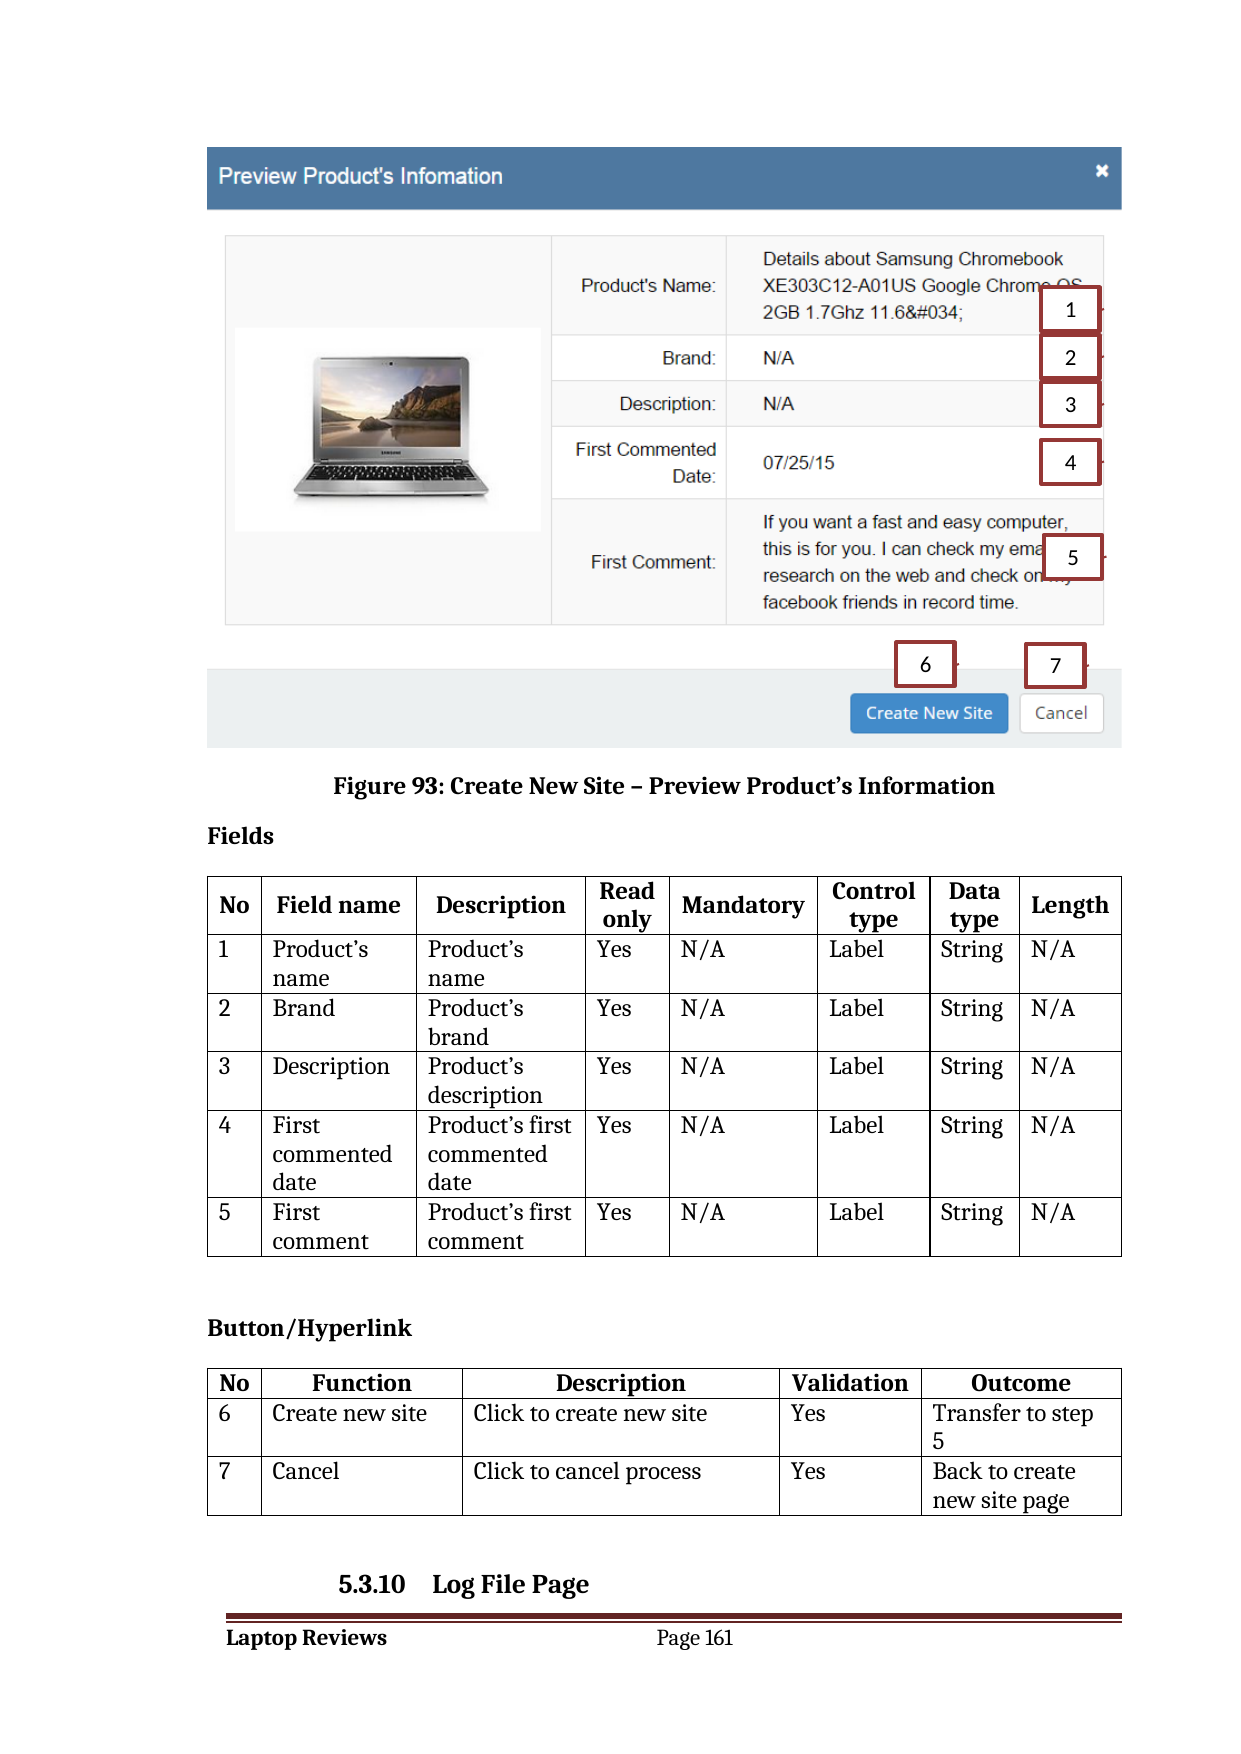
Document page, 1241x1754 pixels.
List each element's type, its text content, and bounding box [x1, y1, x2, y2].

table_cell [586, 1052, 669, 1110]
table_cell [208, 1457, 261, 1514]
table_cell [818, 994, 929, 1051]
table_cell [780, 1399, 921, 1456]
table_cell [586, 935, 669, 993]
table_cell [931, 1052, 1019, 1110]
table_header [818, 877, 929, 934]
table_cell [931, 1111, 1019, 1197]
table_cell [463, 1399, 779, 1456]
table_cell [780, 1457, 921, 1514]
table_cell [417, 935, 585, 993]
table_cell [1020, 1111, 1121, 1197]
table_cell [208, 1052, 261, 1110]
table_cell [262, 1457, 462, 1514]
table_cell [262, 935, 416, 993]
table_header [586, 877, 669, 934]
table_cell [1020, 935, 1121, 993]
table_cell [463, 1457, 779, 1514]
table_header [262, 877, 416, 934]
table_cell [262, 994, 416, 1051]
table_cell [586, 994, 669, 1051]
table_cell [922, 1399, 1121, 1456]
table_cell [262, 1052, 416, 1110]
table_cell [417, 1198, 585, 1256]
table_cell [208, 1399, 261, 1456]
text Button/Hyperlink [207, 1314, 1122, 1343]
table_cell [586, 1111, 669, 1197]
text Figure 93: Create New Site – Preview Product’s Information [207, 772, 1122, 801]
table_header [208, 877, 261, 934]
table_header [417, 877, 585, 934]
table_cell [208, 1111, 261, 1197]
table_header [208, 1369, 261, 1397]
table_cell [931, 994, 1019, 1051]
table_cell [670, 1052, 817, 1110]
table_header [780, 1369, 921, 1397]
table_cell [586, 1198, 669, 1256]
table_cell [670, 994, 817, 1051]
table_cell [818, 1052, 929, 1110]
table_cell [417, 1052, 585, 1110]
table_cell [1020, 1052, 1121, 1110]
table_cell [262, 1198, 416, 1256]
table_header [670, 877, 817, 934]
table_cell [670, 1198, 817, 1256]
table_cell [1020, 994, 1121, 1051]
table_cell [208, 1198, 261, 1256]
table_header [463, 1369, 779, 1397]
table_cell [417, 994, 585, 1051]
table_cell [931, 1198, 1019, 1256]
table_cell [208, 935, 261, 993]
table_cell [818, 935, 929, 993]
picture [207, 147, 1122, 748]
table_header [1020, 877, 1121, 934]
text Fields [207, 822, 1122, 851]
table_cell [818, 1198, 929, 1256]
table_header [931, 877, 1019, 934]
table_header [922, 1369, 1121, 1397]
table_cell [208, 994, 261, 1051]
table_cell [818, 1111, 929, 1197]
subtitle Log File Page [338, 1569, 1122, 1600]
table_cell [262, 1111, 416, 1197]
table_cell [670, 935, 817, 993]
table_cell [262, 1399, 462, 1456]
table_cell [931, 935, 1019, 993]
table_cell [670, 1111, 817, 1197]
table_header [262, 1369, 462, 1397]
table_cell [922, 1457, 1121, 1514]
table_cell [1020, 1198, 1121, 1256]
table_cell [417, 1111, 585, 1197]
